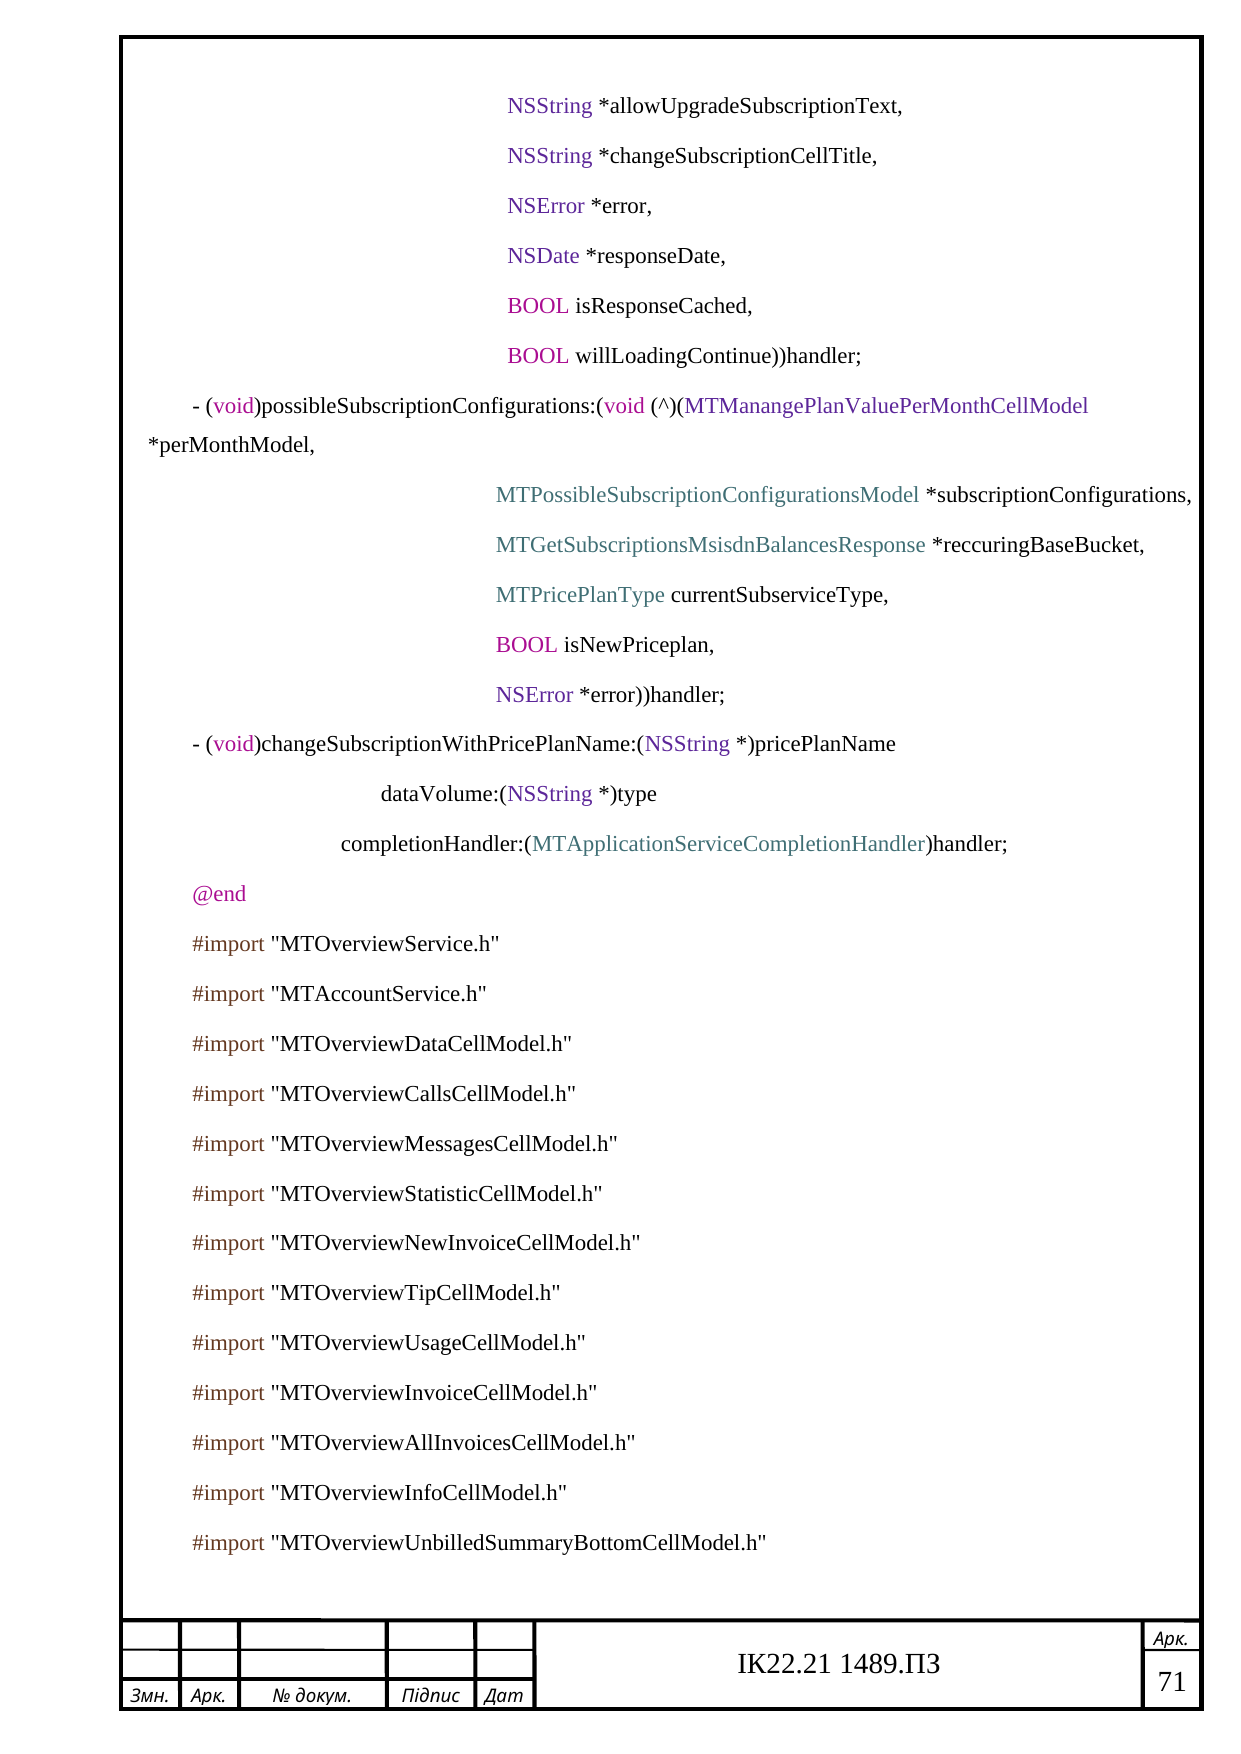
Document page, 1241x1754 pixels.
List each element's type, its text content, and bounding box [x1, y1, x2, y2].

text NSError *error, [148, 192, 1196, 218]
text completionHandler:(MTApplicationServiceCompletionHandler)handler; [148, 830, 1196, 857]
text MTPossibleSubscriptionConfigurationsModel *subscriptionConfigurations, [148, 481, 1196, 507]
text #import "MTOverviewNewInvoiceCellModel.h" [148, 1229, 1196, 1256]
text MTPricePlanType currentSubserviceType, [148, 581, 1196, 607]
text - (void)possibleSubscriptionConfigurations:(void (^)(MTManangePlanValuePerMonthCellModel *perMonthModel, [148, 392, 1196, 457]
text NSDate *responseDate, [148, 242, 1196, 268]
text dataVolume:(NSString *)type [148, 780, 1196, 807]
text MTGetSubscriptionsMsisdnBalancesResponse *reccuringBaseBucket, [148, 531, 1196, 557]
text #import "MTOverviewStatisticCellModel.h" [148, 1179, 1196, 1206]
text BOOL isNewPriceplan, [148, 631, 1196, 657]
text #import "MTOverviewService.h" [148, 930, 1196, 956]
text - (void)changeSubscriptionWithPricePlanName:(NSString *)pricePlanName [148, 731, 1196, 757]
text #import "MTOverviewInvoiceCellModel.h" [148, 1379, 1196, 1406]
text #import "MTOverviewAllInvoicesCellModel.h" [148, 1429, 1196, 1455]
text #import "MTAccountService.h" [148, 980, 1196, 1006]
text NSString *allowUpgradeSubscriptionText, [148, 92, 1196, 119]
text #import "MTOverviewMessagesCellModel.h" [148, 1130, 1196, 1156]
text BOOL willLoadingContinue))handler; [148, 342, 1196, 368]
text #import "MTOverviewDataCellModel.h" [148, 1030, 1196, 1056]
text #import "MTOverviewCallsCellModel.h" [148, 1080, 1196, 1106]
text NSError *error))handler; [148, 681, 1196, 707]
text #import "MTOverviewTipCellModel.h" [148, 1279, 1196, 1306]
text #import "MTOverviewUnbilledSummaryBottomCellModel.h" [148, 1529, 1196, 1555]
text #import "MTOverviewInfoCellModel.h" [148, 1479, 1196, 1505]
text #import "MTOverviewUsageCellModel.h" [148, 1329, 1196, 1356]
text NSString *changeSubscriptionCellTitle, [148, 142, 1196, 168]
text BOOL isResponseCached, [148, 292, 1196, 318]
text @end [148, 880, 1196, 907]
